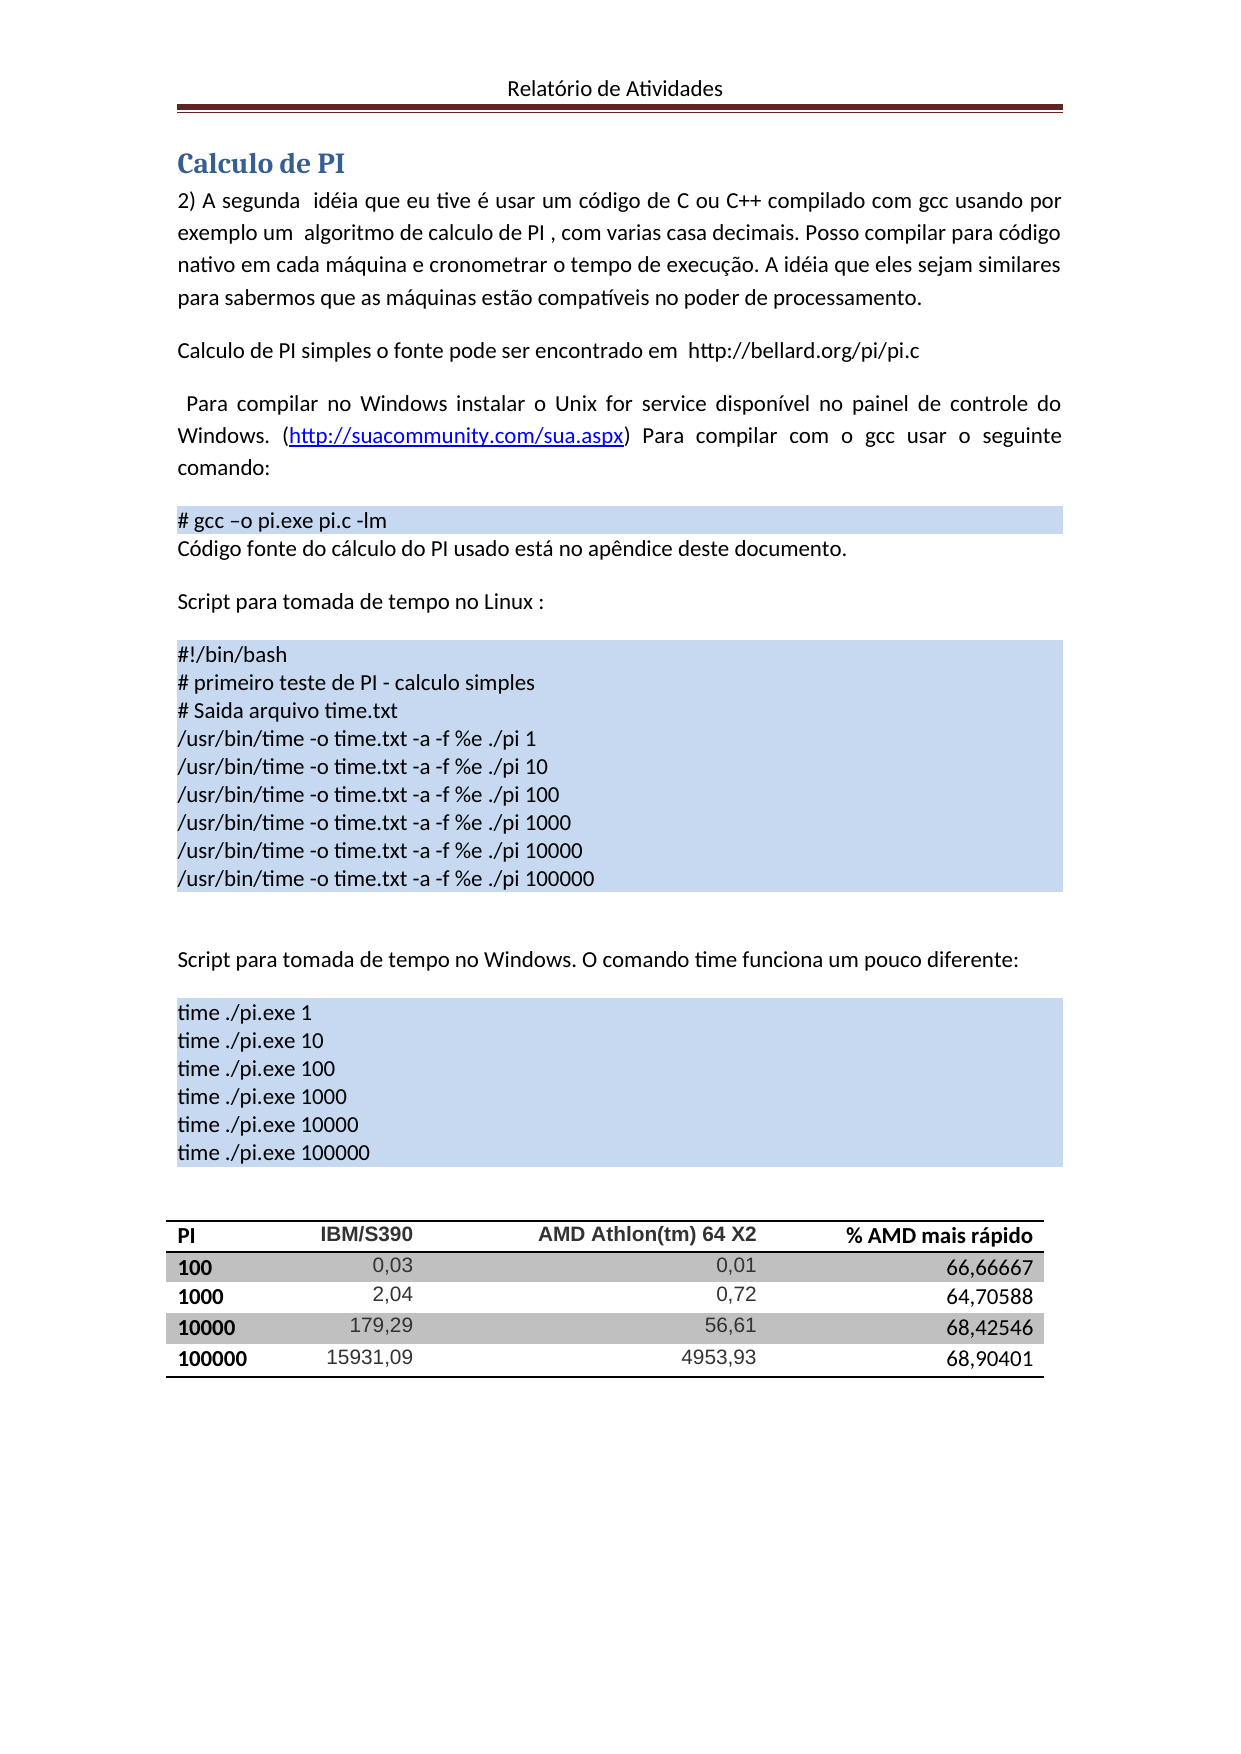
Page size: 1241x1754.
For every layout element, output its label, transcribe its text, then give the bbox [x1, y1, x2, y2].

table_cell 68,42546 [768, 1313, 1044, 1344]
table_cell 100000 [166, 1345, 266, 1376]
table_cell 4953,93 [424, 1345, 768, 1376]
text time ./pi.exe 100000 [177, 1138, 1063, 1167]
text # gcc –o pi.exe pi.c -lm [177, 506, 1063, 534]
table_cell 0,01 [424, 1253, 768, 1282]
table_header IBM/S390 [266, 1222, 424, 1251]
text /usr/bin/time -o time.txt -a -f %e ./pi 10 [177, 752, 1063, 780]
table_cell 1000 [166, 1282, 266, 1313]
text # primeiro teste de PI - calculo simples [177, 668, 1063, 696]
text time ./pi.exe 10000 [177, 1111, 1063, 1138]
table_header PI [166, 1222, 266, 1251]
table_cell 56,61 [424, 1313, 768, 1344]
text /usr/bin/time -o time.txt -a -f %e ./pi 10000 [177, 836, 1063, 864]
text Calculo de PI simples o fonte pode ser encontrado em http://bellard.org/pi/pi.c [177, 336, 1063, 364]
table_cell 15931,09 [266, 1345, 424, 1376]
text /usr/bin/time -o time.txt -a -f %e ./pi 100000 [177, 864, 1063, 892]
text # Saida arquivo time.txt [177, 696, 1063, 724]
table_cell 68,90401 [768, 1345, 1044, 1376]
table_cell 0,72 [424, 1282, 768, 1313]
text Script para tomada de tempo no Linux : [177, 587, 1063, 615]
text time ./pi.exe 1 [177, 998, 1063, 1026]
table_cell 66,66667 [768, 1253, 1044, 1282]
text /usr/bin/time -o time.txt -a -f %e ./pi 1 [177, 724, 1063, 752]
table_cell 179,29 [266, 1313, 424, 1344]
text time ./pi.exe 100 [177, 1054, 1063, 1082]
text #!/bin/bash [177, 640, 1063, 668]
text /usr/bin/time -o time.txt -a -f %e ./pi 100 [177, 780, 1063, 808]
text Código fonte do cálculo do PI usado está no apêndice deste documento. [177, 534, 1063, 562]
subtitle Calculo de PI [177, 148, 1063, 181]
table_cell 0,03 [266, 1253, 424, 1282]
table_cell 100 [166, 1253, 266, 1282]
table_header AMD Athlon(tm) 64 X2 [424, 1222, 768, 1251]
text Script para tomada de tempo no Windows. O comando time funciona um pouco diferente: [177, 945, 1063, 973]
table_header % AMD mais rápido [768, 1222, 1044, 1251]
table_cell 10000 [166, 1313, 266, 1344]
text /usr/bin/time -o time.txt -a -f %e ./pi 1000 [177, 808, 1063, 836]
table_cell 64,70588 [768, 1282, 1044, 1313]
text time ./pi.exe 10 [177, 1026, 1063, 1054]
text 2) A segunda idéia que eu tive é usar um código de C ou C++ compilado com gcc usando por exemplo um algoritmo de calculo de PI , com varias casa decimais. Posso compilar para código nativo em cada máquina e cronometrar o tempo de execução. A idéia que eles sejam similares para sabermos que as máquinas estão compatíveis no poder de processamento. [177, 186, 1063, 311]
text time ./pi.exe 1000 [177, 1082, 1063, 1111]
table_cell 2,04 [266, 1282, 424, 1313]
text Para compilar no Windows instalar o Unix for service disponível no painel de controle do Windows. (http://suacommunity.com/sua.aspx) Para compilar com o gcc usar o seguinte comando: [177, 389, 1063, 481]
